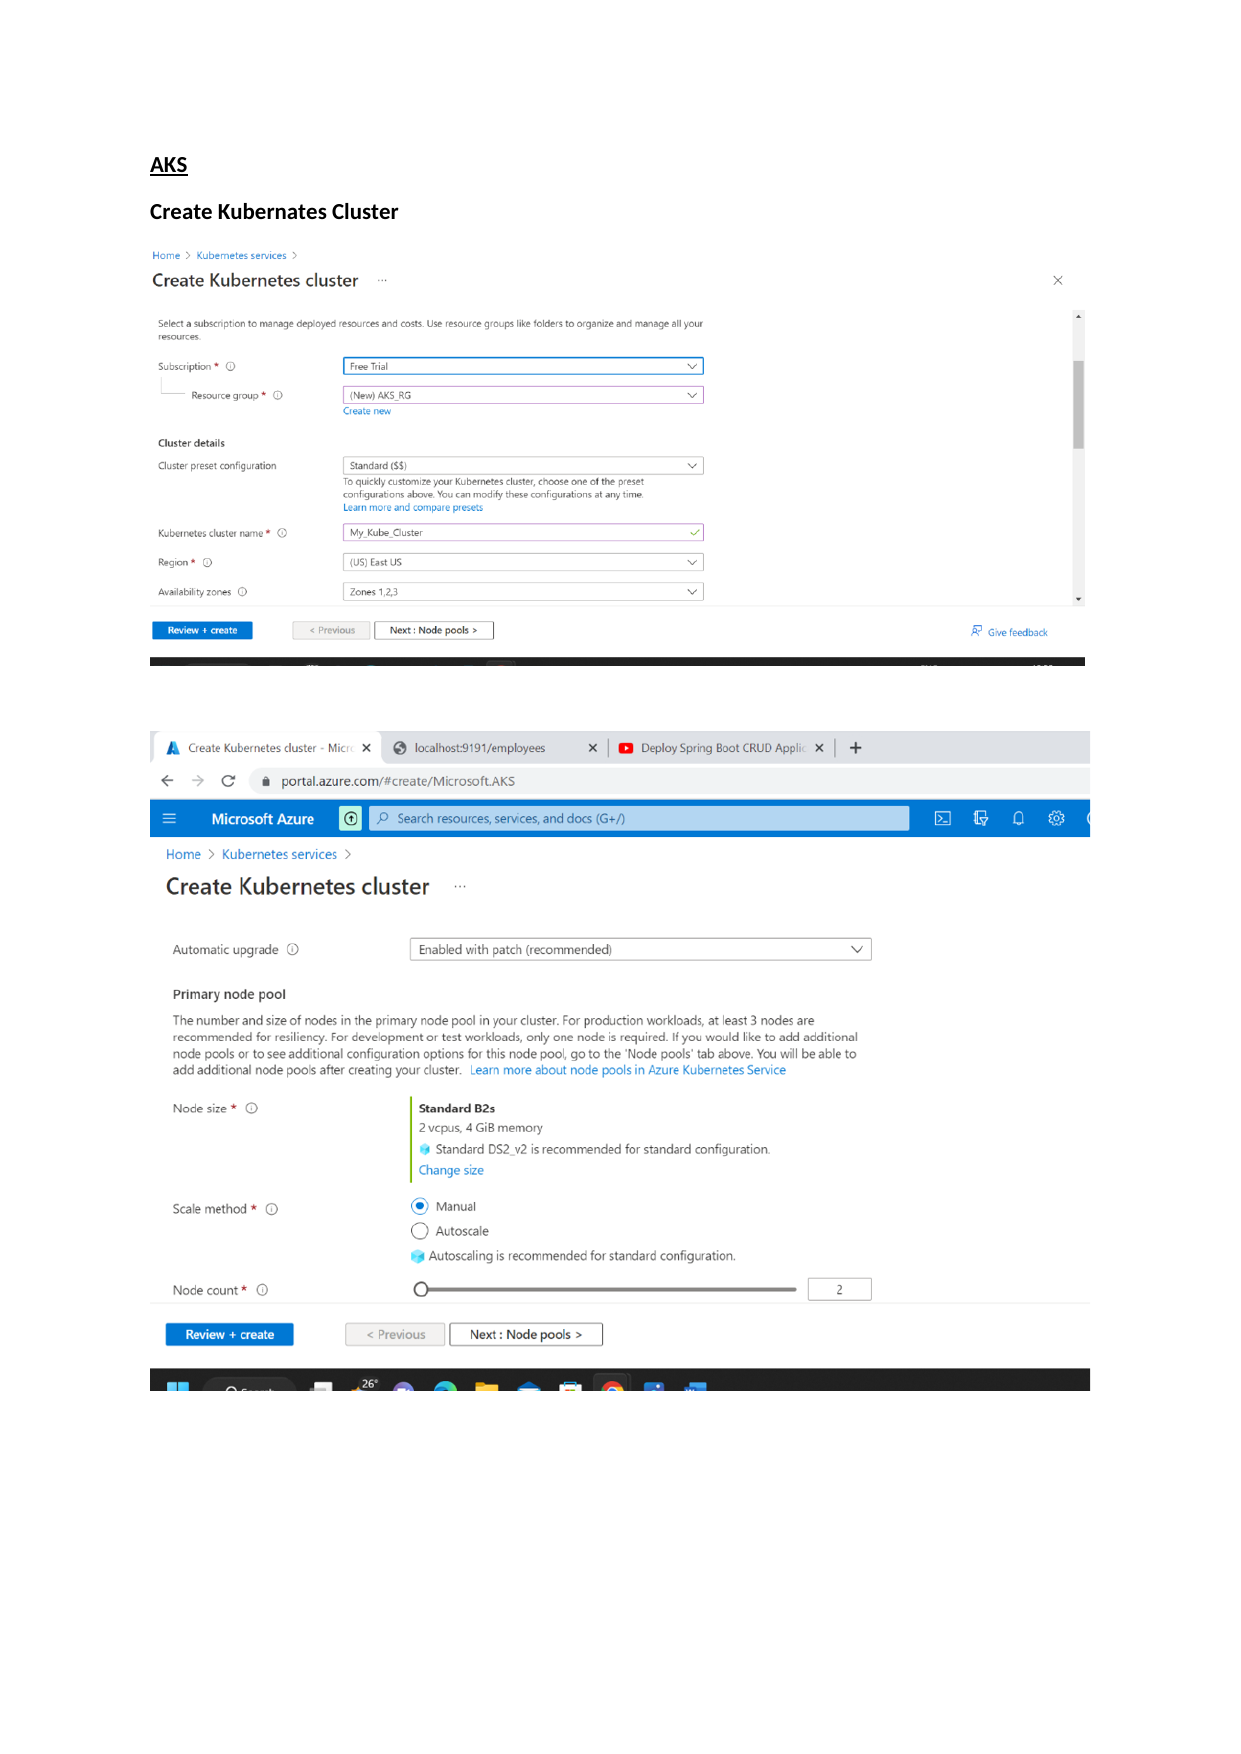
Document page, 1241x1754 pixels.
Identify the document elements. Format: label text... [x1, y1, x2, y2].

text Create Kubernates Cluster [150, 197, 1090, 225]
picture [150, 243, 1091, 666]
text AKS [150, 150, 1090, 178]
picture [150, 731, 1091, 1391]
